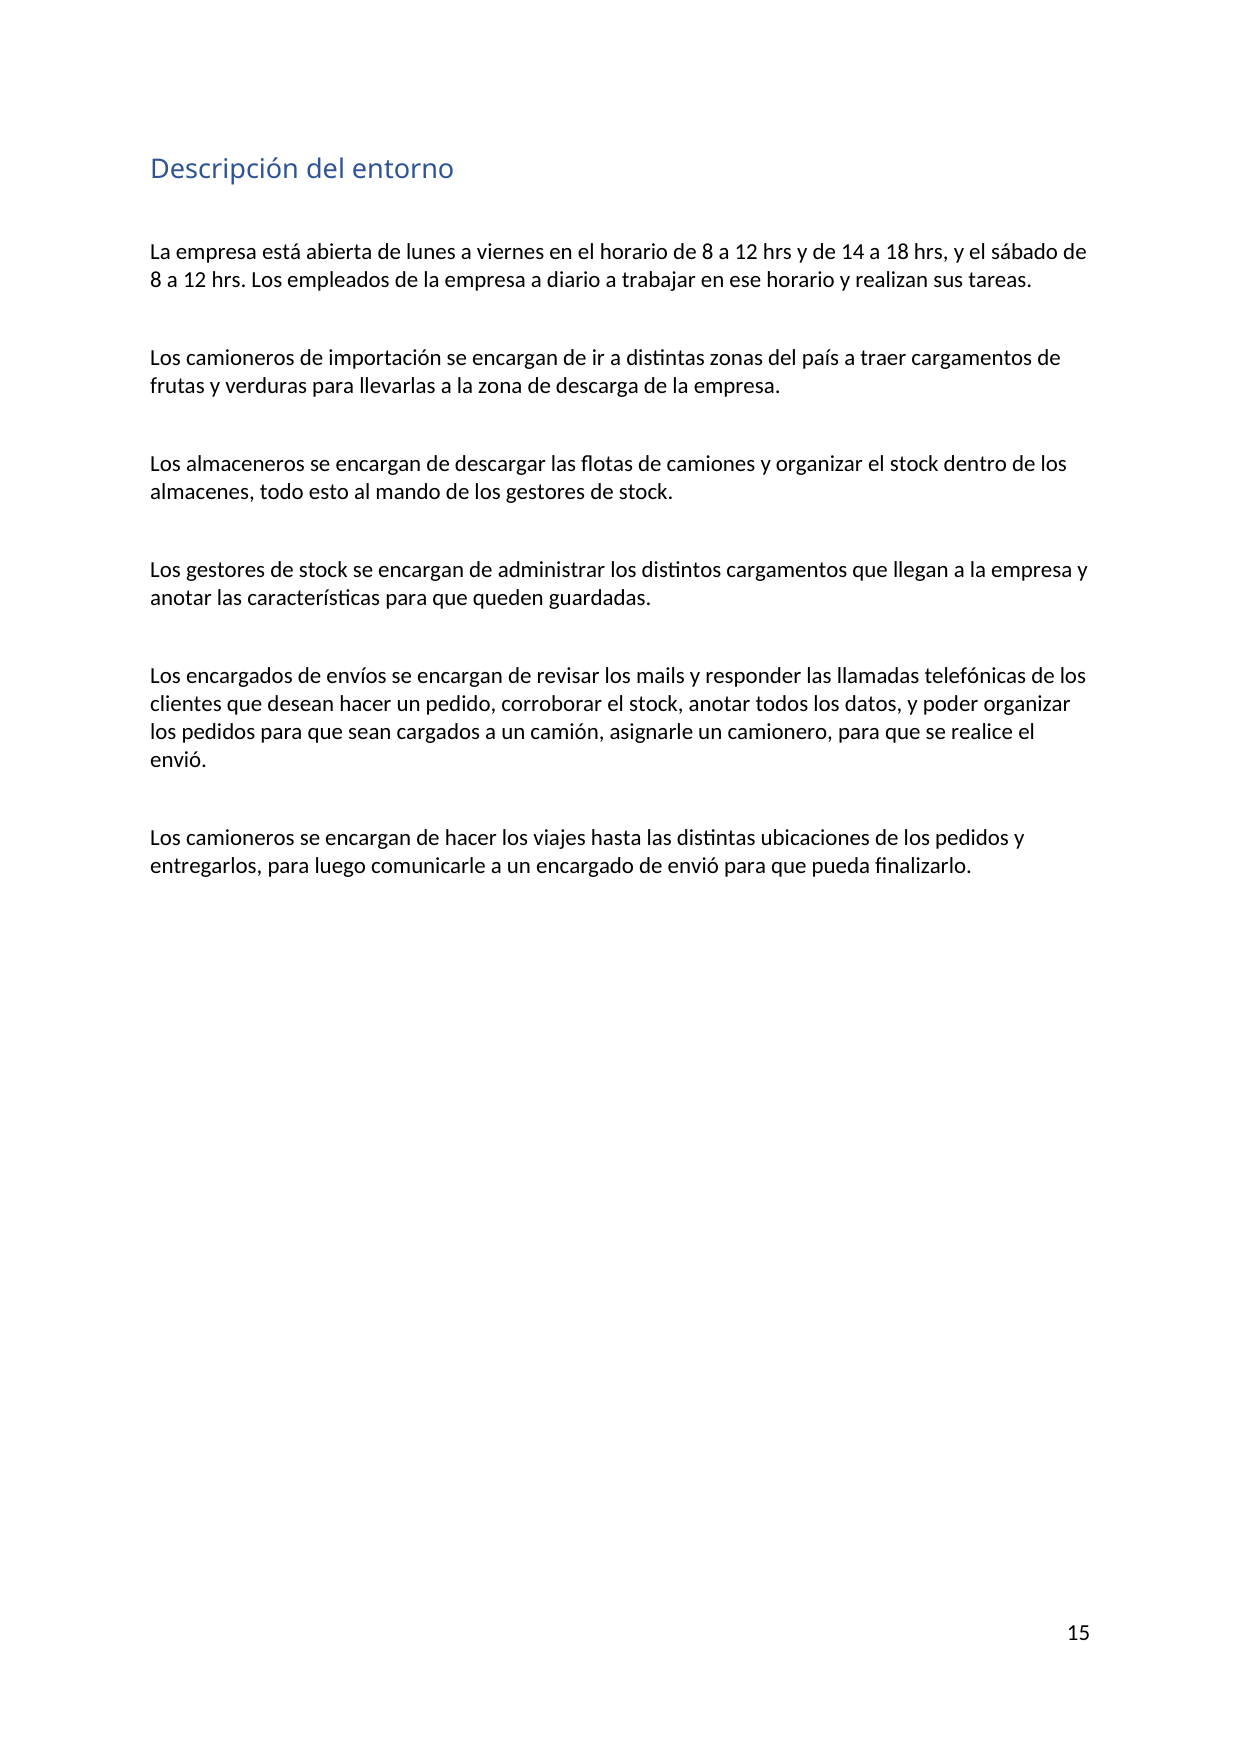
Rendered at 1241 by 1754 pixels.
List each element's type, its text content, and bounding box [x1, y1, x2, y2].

text Los gestores de stock se encargan de administrar los distintos cargamentos que llegan a la empresa y anotar las características para que queden guardadas. [150, 555, 1090, 611]
text Los encargados de envíos se encargan de revisar los mails y responder las llamadas telefónicas de los clientes que desean hacer un pedido, corroborar el stock, anotar todos los datos, y poder organizar los pedidos para que sean cargados a un camión, asignarle un camionero, para que se realice el envió. [150, 661, 1090, 773]
subtitle Descripción del entorno [150, 150, 1090, 187]
text Los camioneros de importación se encargan de ir a distintas zonas del país a traer cargamentos de frutas y verduras para llevarlas a la zona de descarga de la empresa. [150, 343, 1090, 399]
text Los camioneros se encargan de hacer los viajes hasta las distintas ubicaciones de los pedidos y entregarlos, para luego comunicarle a un encargado de envió para que pueda finalizarlo. [150, 823, 1090, 879]
text La empresa está abierta de lunes a viernes en el horario de 8 a 12 hrs y de 14 a 18 hrs, y el sábado de 8 a 12 hrs. Los empleados de la empresa a diario a trabajar en ese horario y realizan sus tareas. [150, 237, 1090, 293]
text Los almaceneros se encargan de descargar las flotas de camiones y organizar el stock dentro de los almacenes, todo esto al mando de los gestores de stock. [150, 449, 1090, 505]
